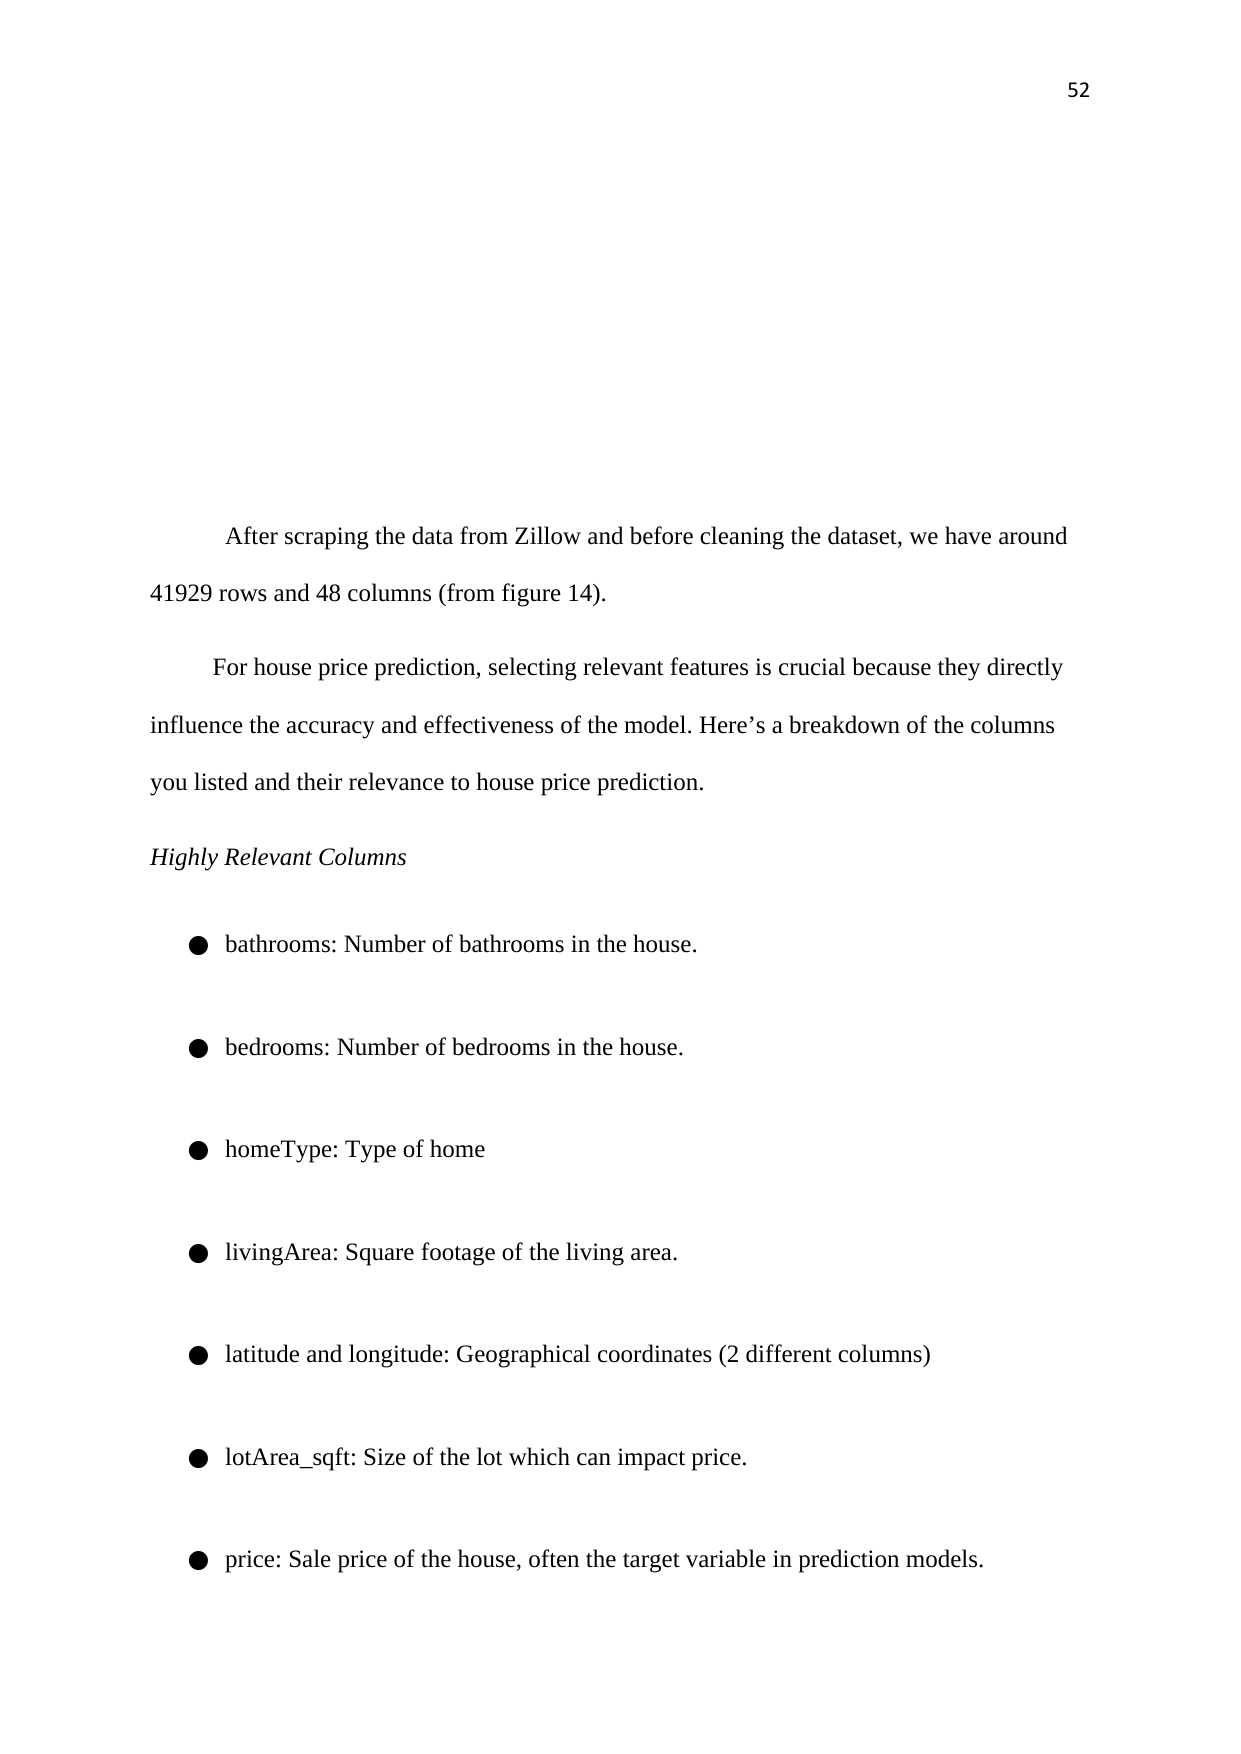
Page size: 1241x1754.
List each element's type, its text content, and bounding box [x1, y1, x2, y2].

list livingArea: Square footage of the living area. [187, 1223, 1090, 1274]
text Highly Relevant Columns [150, 842, 1090, 870]
list lotArea_sqft: Size of the lot which can impact price. [187, 1428, 1090, 1479]
list bathrooms: Number of bathrooms in the house. [187, 916, 1090, 967]
text For house price prediction, selecting relevant features is crucial because they directly influence the accuracy and effectiveness of the model. Here’s a breakdown of the columns you listed and their relevance to house price prediction. [150, 652, 1090, 796]
text After scraping the data from Zillow and before cleaning the dataset, we have around 41929 rows and 48 columns (from figure 14). [150, 521, 1090, 607]
list bedrooms: Number of bedrooms in the house. [187, 1018, 1090, 1069]
list latitude and longitude: Geographical coordinates (2 different columns) [187, 1326, 1090, 1377]
list price: Sale price of the house, often the target variable in prediction models. [187, 1531, 1090, 1582]
list homeType: Type of home [187, 1121, 1090, 1172]
